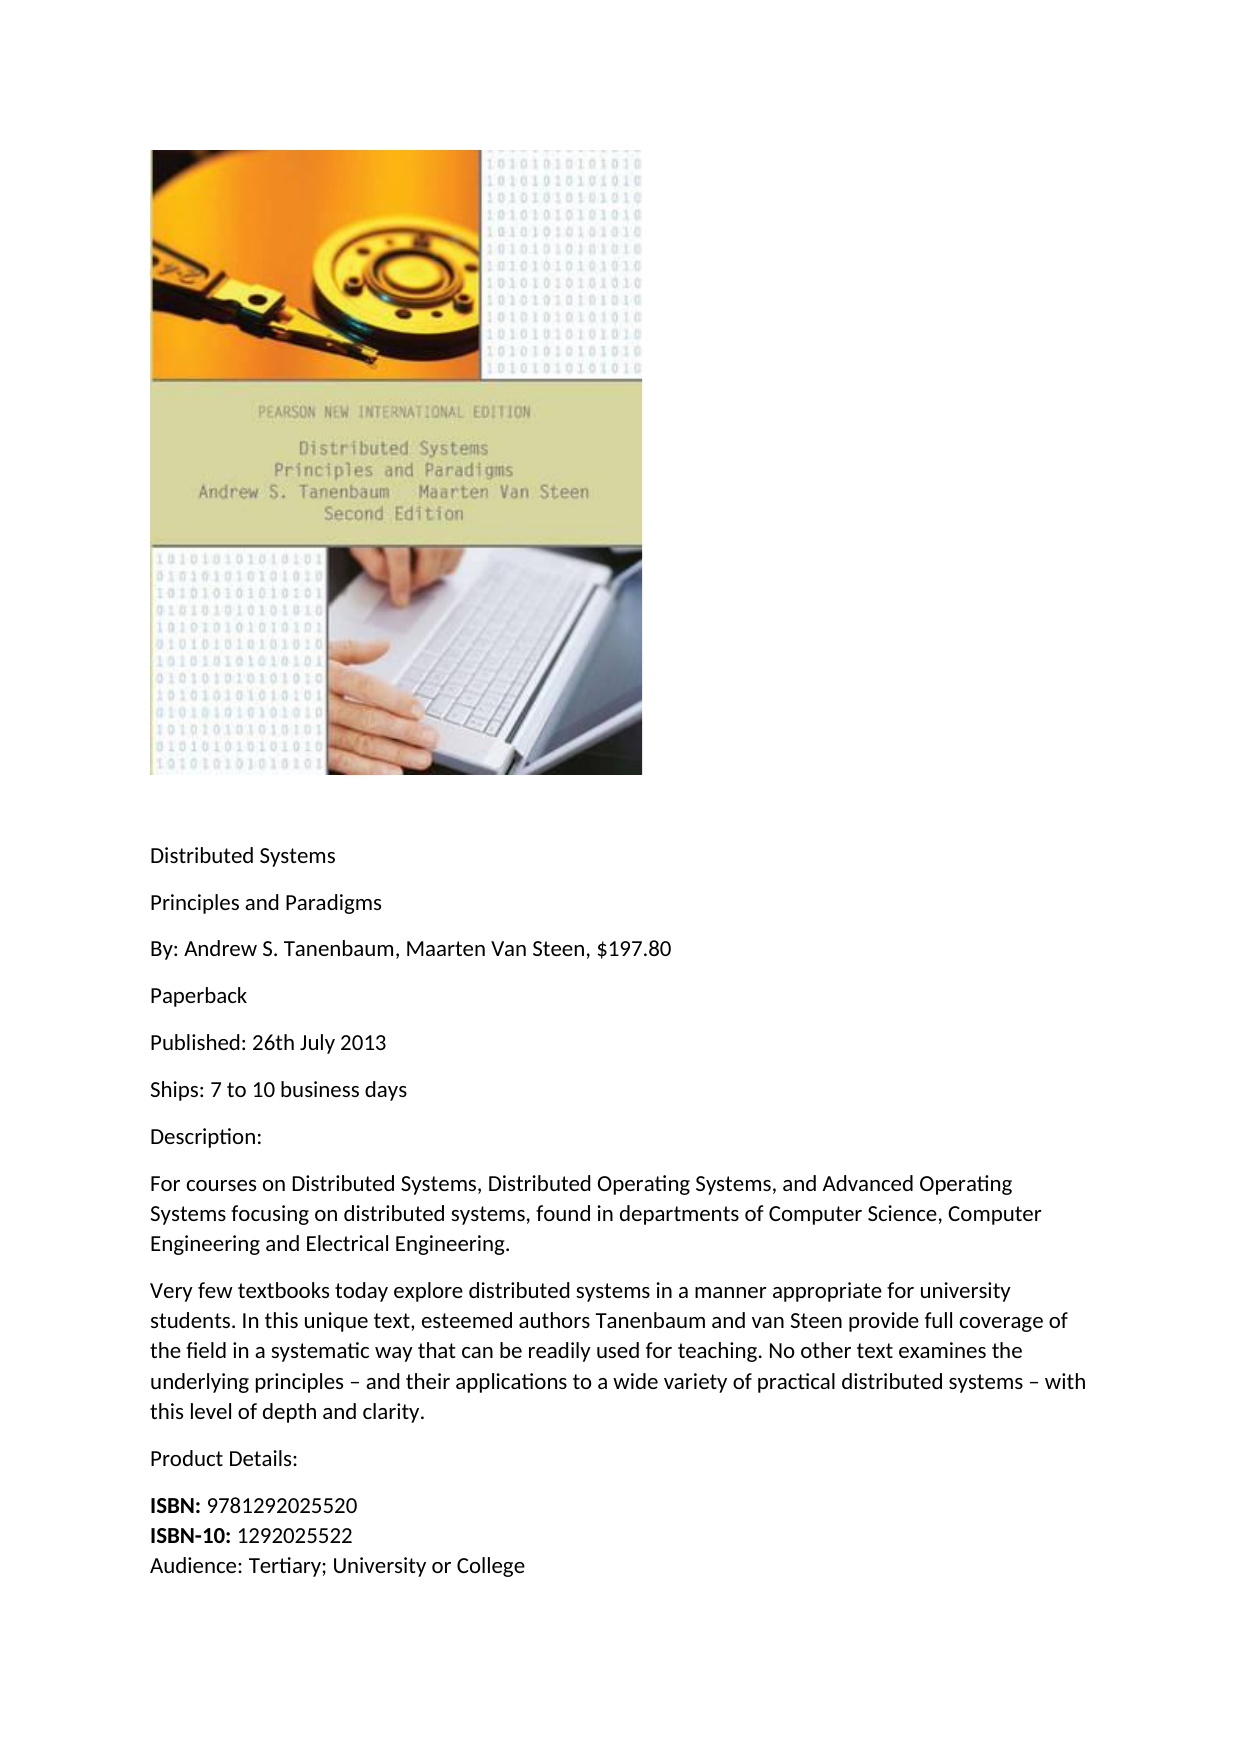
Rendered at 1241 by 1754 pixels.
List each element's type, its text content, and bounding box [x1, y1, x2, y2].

text Very few textbooks today explore distributed systems in a manner appropriate for university students. In this unique text, esteemed authors Tanenbaum and van Steen provide full coverage of the field in a systematic way that can be readily used for teaching. No other text examines the underlying principles – and their applications to a wide variety of practical distributed systems – with this level of depth and clarity. [150, 1276, 1090, 1425]
picture [150, 150, 643, 775]
text Description: [150, 1122, 1090, 1150]
text For courses on Distributed Systems, Distributed Operating Systems, and Advanced Operating Systems focusing on distributed systems, found in departments of Computer Science, Computer Engineering and Electrical Engineering. [150, 1169, 1090, 1257]
text By: Andrew S. Tanenbaum, Maarten Van Steen, $197.80 [150, 934, 1090, 962]
text Published: 26th July 2013 [150, 1028, 1090, 1056]
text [150, 1491, 1090, 1579]
text Ships: 7 to 10 business days [150, 1075, 1090, 1103]
text Product Details: [150, 1444, 1090, 1472]
text Principles and Paradigms [150, 888, 1090, 916]
text Paperback [150, 981, 1090, 1009]
text Distributed Systems [150, 841, 1090, 869]
